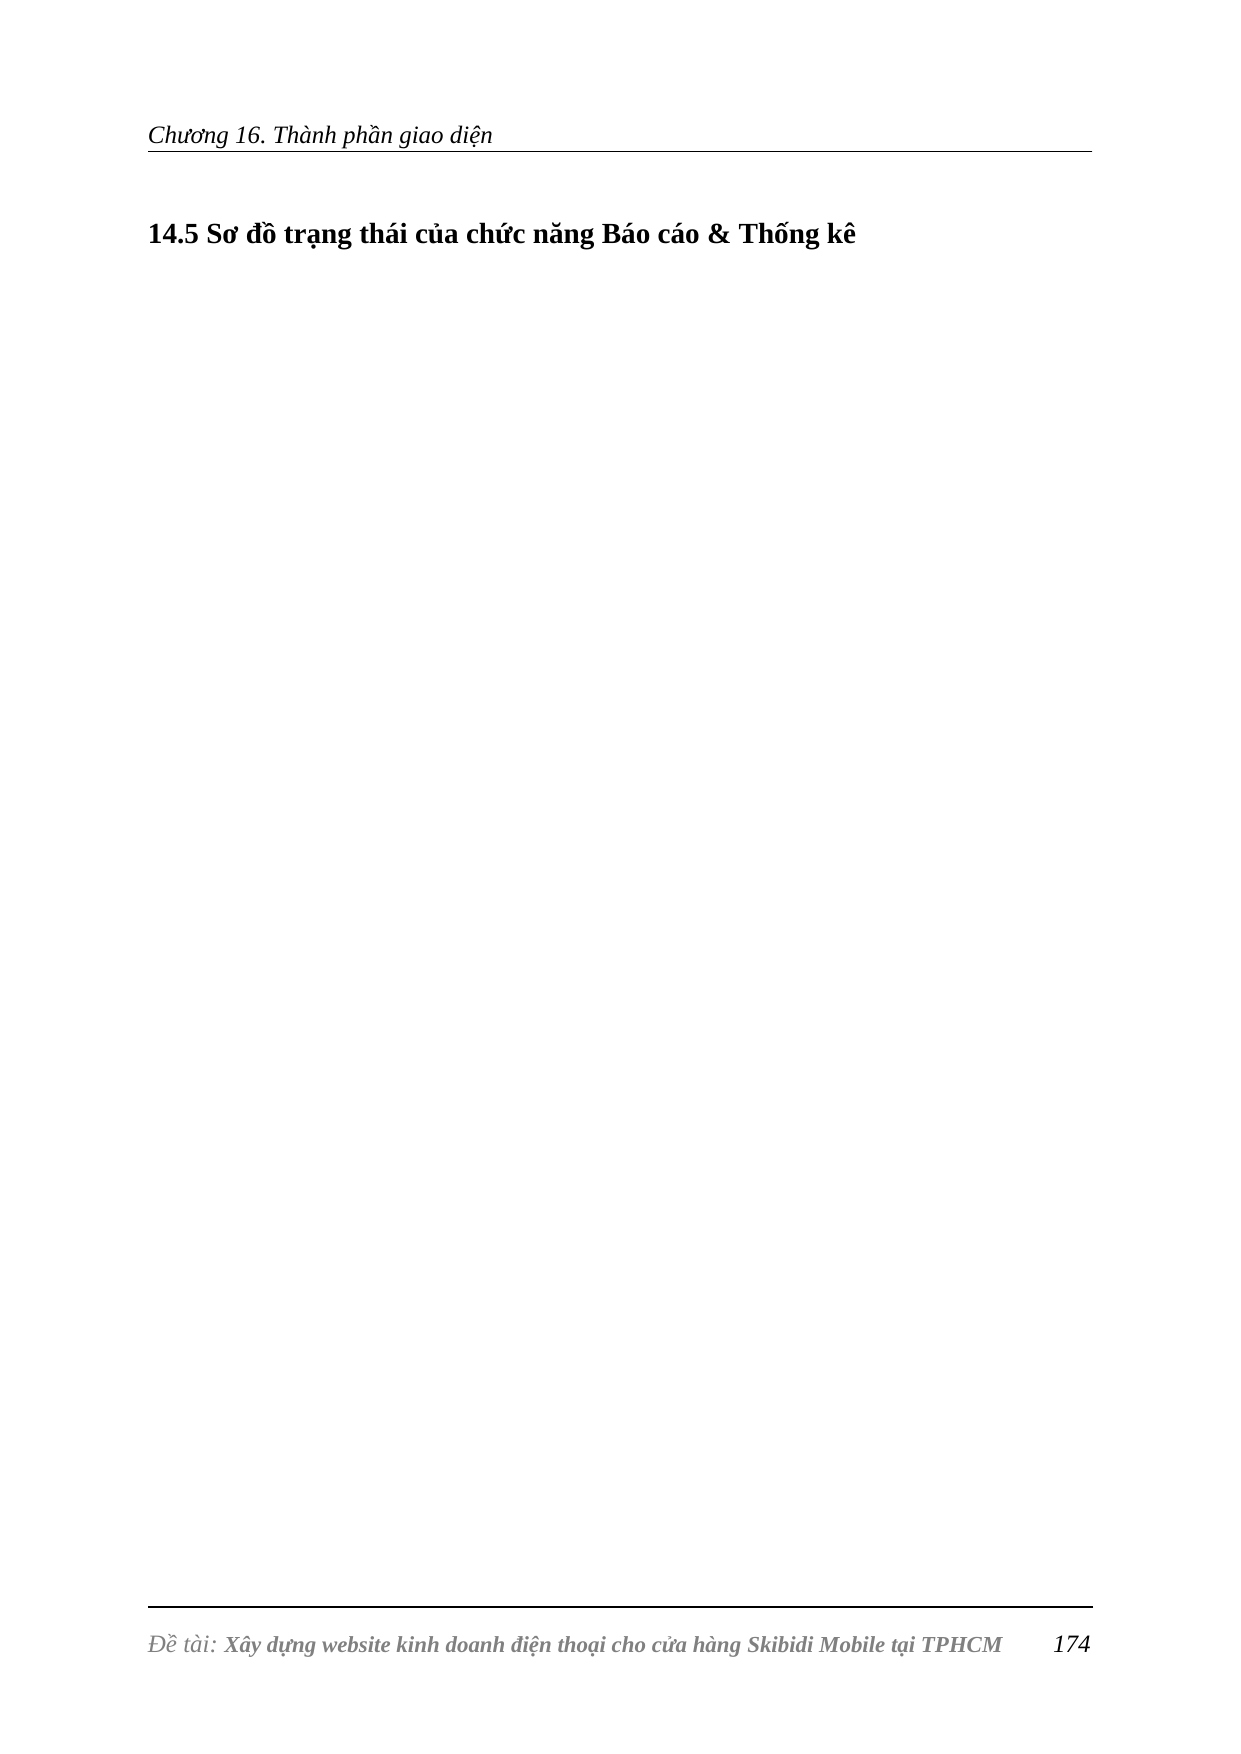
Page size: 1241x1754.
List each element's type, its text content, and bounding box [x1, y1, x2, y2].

subtitle Sơ đồ trạng thái của chức năng Báo cáo & Thống kê [148, 207, 1092, 253]
